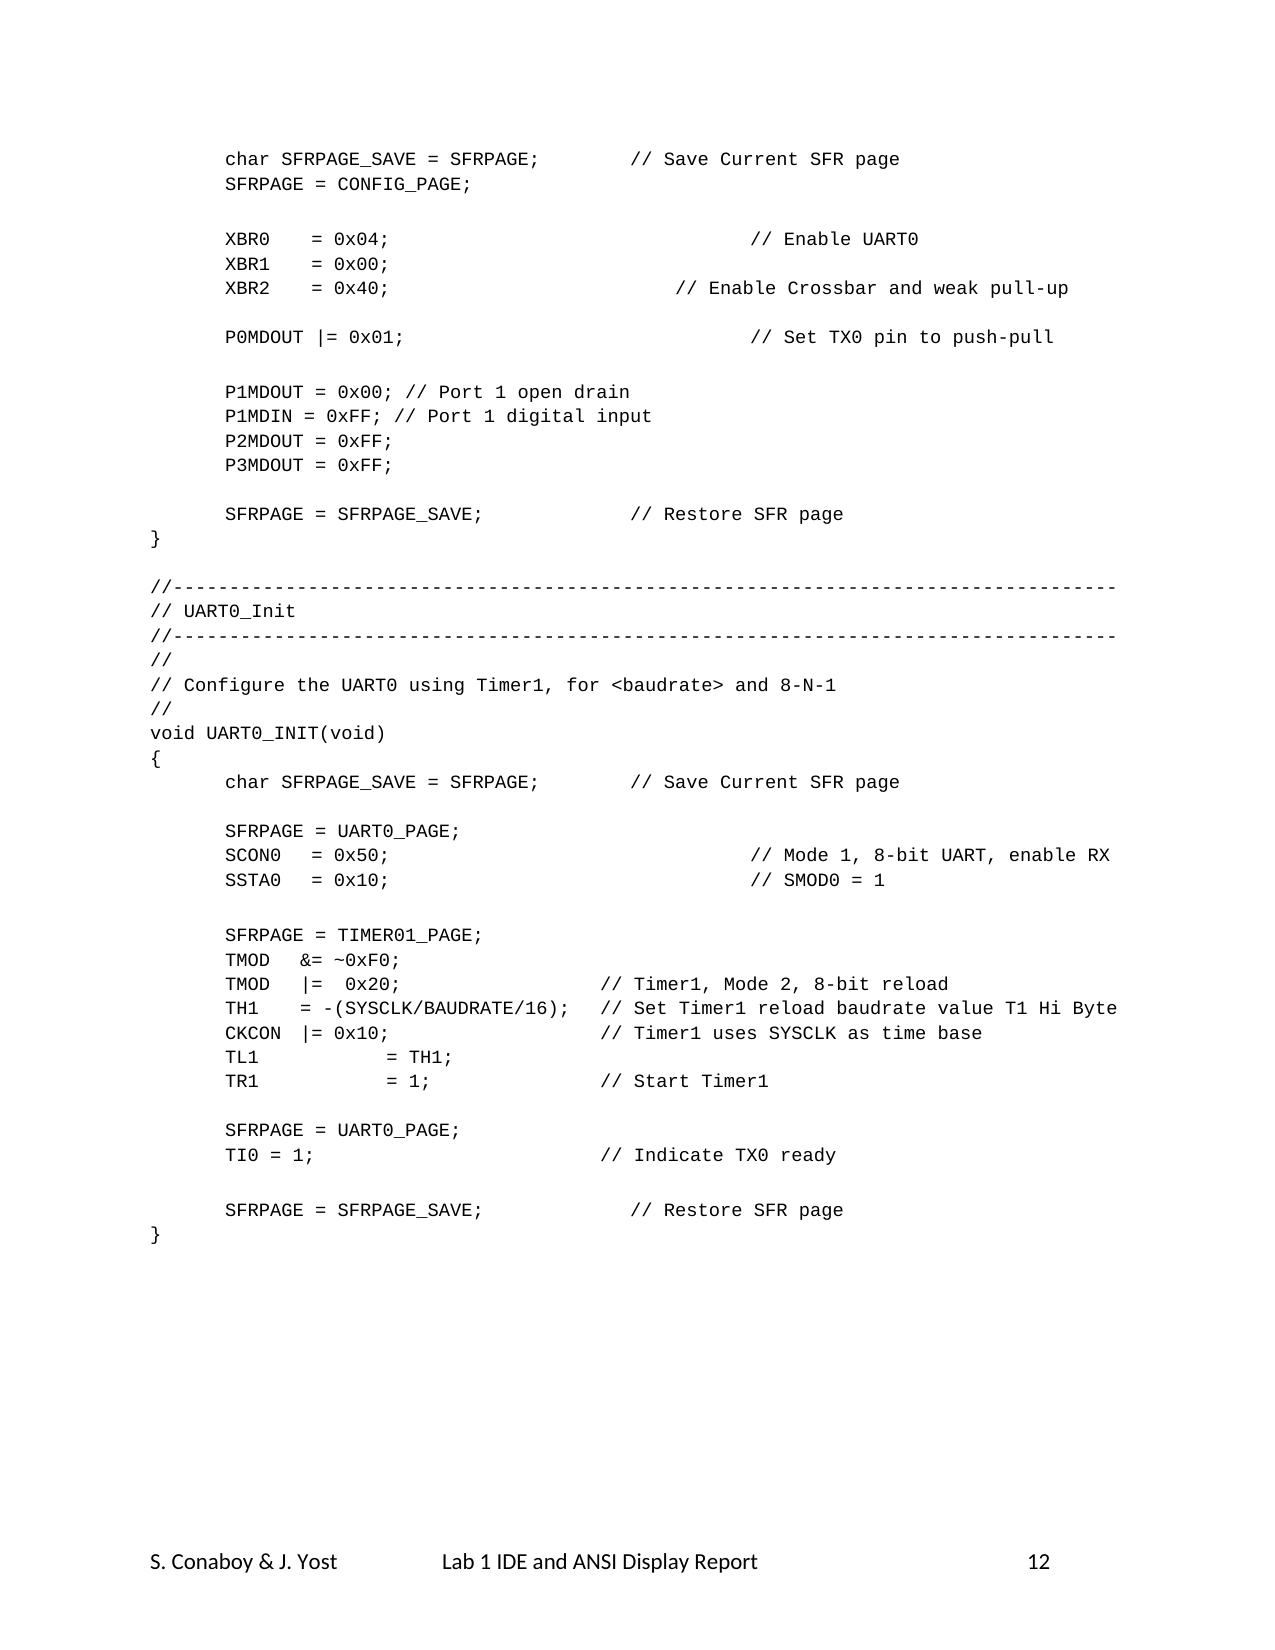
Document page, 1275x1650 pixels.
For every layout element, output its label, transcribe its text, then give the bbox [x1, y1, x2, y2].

text } [150, 529, 1125, 550]
text // UART0_Init [150, 602, 1125, 623]
text SFRPAGE = CONFIG_PAGE; [150, 174, 1125, 196]
text P1MDIN = 0xFF; // Port 1 digital input [150, 407, 1125, 428]
text // [150, 651, 1125, 672]
text SCON0 = 0x50; // Mode 1, 8-bit UART, enable RX [150, 846, 1125, 867]
text TI0 = 1; // Indicate TX0 ready [150, 1145, 1125, 1167]
text void UART0_INIT(void) [150, 724, 1125, 745]
text { [150, 748, 1125, 770]
text SFRPAGE = UART0_PAGE; [150, 822, 1125, 843]
text TMOD &= ~0xF0; [150, 950, 1125, 972]
text //------------------------------------------------------------------------------------ [150, 578, 1125, 599]
text SFRPAGE = SFRPAGE_SAVE; // Restore SFR page [150, 1201, 1125, 1222]
text SFRPAGE = TIMER01_PAGE; [150, 926, 1125, 947]
text char SFRPAGE_SAVE = SFRPAGE; // Save Current SFR page [150, 773, 1125, 794]
text SSTA0 = 0x10; // SMOD0 = 1 [150, 870, 1125, 892]
text P2MDOUT = 0xFF; [150, 432, 1125, 453]
text XBR1 = 0x00; [150, 254, 1125, 276]
text XBR2 = 0x40; // Enable Crossbar and weak pull-up [150, 279, 1125, 300]
text P0MDOUT |= 0x01; // Set TX0 pin to push-pull [150, 327, 1125, 349]
text TMOD |= 0x20; // Timer1, Mode 2, 8-bit reload [150, 975, 1125, 996]
text CKCON |= 0x10; // Timer1 uses SYSCLK as time base [150, 1023, 1125, 1045]
text P1MDOUT = 0x00; // Port 1 open drain [150, 383, 1125, 404]
text P3MDOUT = 0xFF; [150, 456, 1125, 477]
text SFRPAGE = UART0_PAGE; [150, 1121, 1125, 1142]
text TR1 = 1; // Start Timer1 [150, 1072, 1125, 1093]
text TH1 = -(SYSCLK/BAUDRATE/16); // Set Timer1 reload baudrate value T1 Hi Byte [150, 999, 1125, 1020]
text char SFRPAGE_SAVE = SFRPAGE; // Save Current SFR page [150, 150, 1125, 171]
text //------------------------------------------------------------------------------------ [150, 627, 1125, 648]
text TL1 = TH1; [150, 1048, 1125, 1069]
text SFRPAGE = SFRPAGE_SAVE; // Restore SFR page [150, 505, 1125, 526]
text } [150, 1225, 1125, 1246]
text XBR0 = 0x04; // Enable UART0 [150, 230, 1125, 251]
text // Configure the UART0 using Timer1, for <baudrate> and 8-N-1 [150, 675, 1125, 697]
text // [150, 700, 1125, 721]
